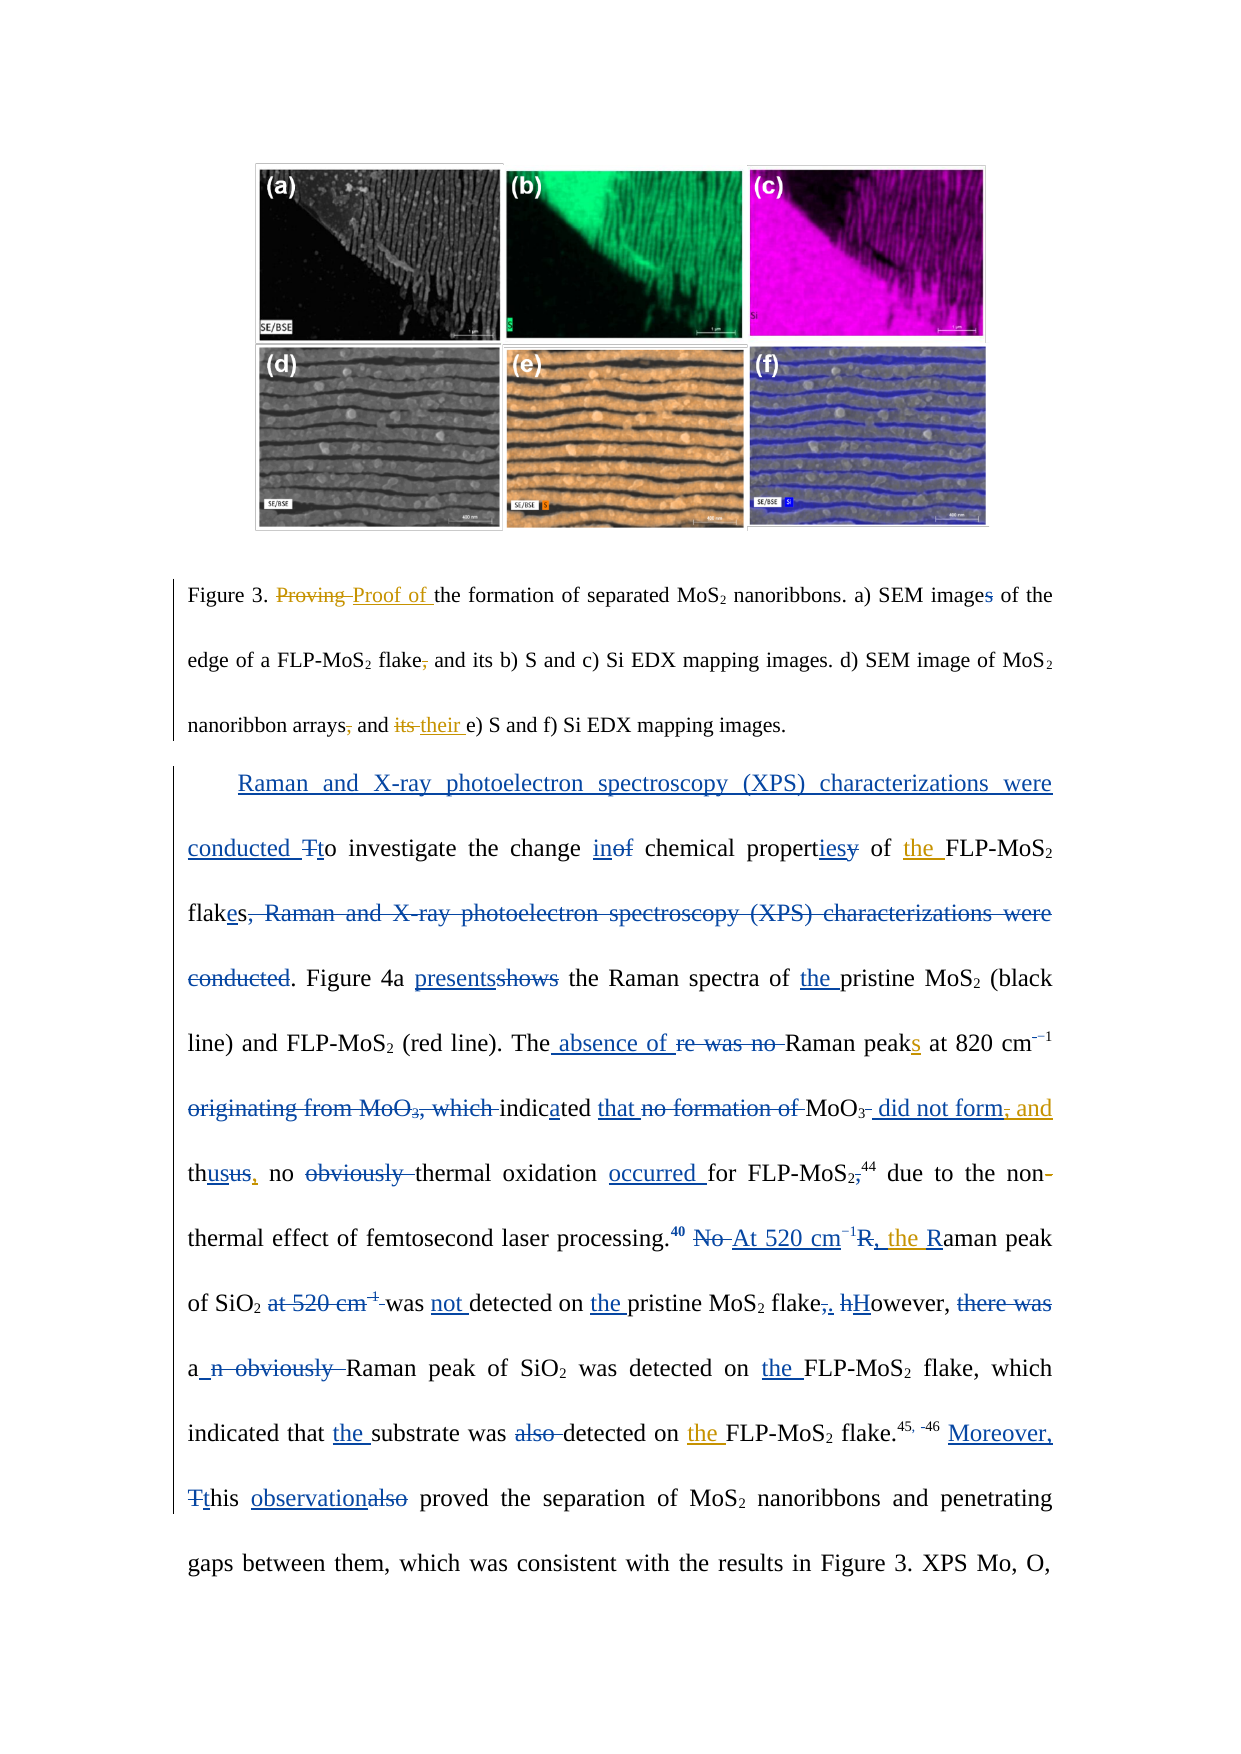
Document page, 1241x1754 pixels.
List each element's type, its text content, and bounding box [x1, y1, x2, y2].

picture [251, 162, 990, 531]
text Figure 3. the formation of separated MoS2 nanoribbons. a) SEM image of the edge of a FLP-MoS2 flake and its b) S and c) Si EDX mapping images. d) SEM image of MoS2 nanoribbon arrays and e) S and f) Si EDX mapping images. [187, 579, 1053, 741]
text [187, 766, 1053, 1579]
